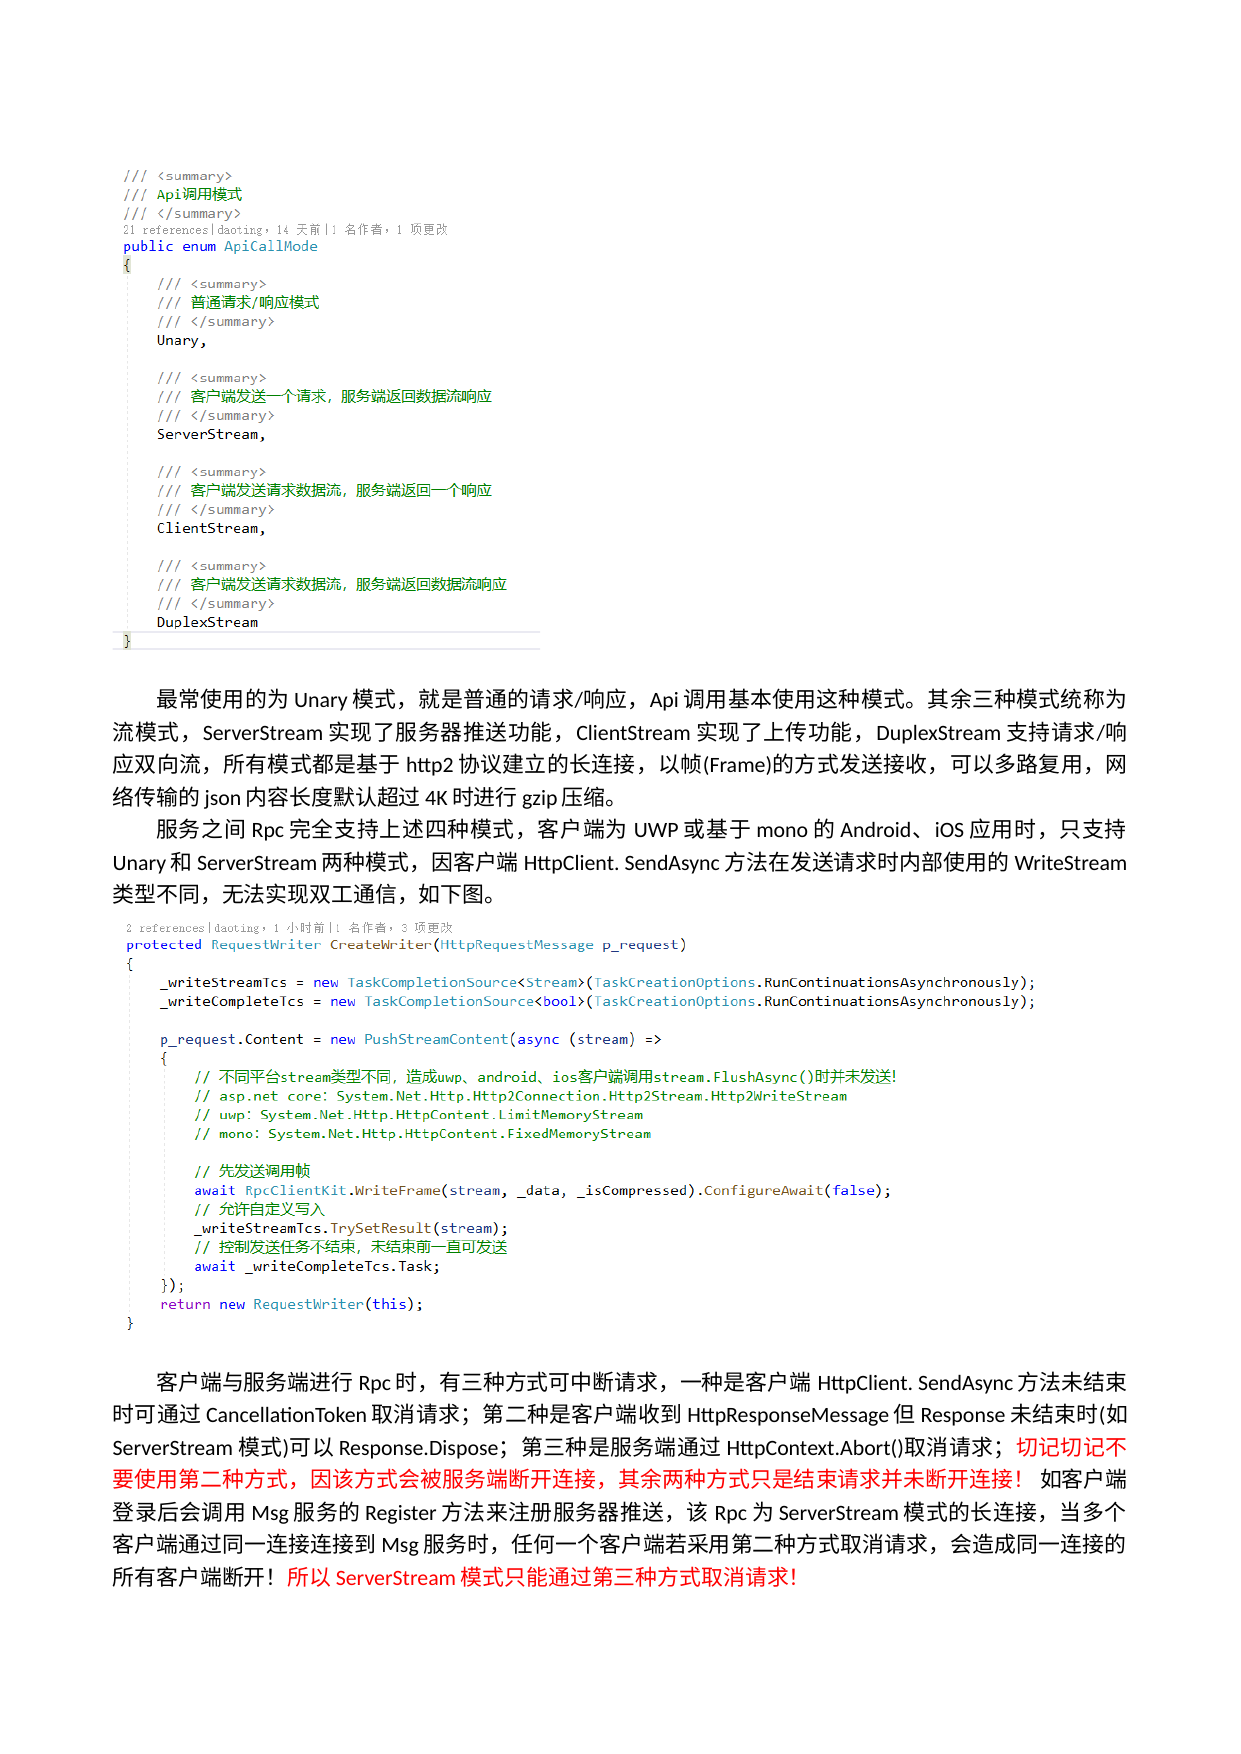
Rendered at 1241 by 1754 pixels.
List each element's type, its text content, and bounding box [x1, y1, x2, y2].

text 客户端与服务端进行Rpc时，有三种方式可中断请求，一种是客户端HttpClient. SendAsync方法未结束时可通过CancellationToken取消请求；第二种是客户端收到HttpResponseMessage但Response未结束时(如ServerStream模式)可以Response.Dispose；第三种是服务端通过HttpContext.Abort()取消请求；切记切记不要使用第二种方式，因该方式会被服务端断开连接，其余两种方式只是结束请求并未断开连接！如客户端登录后会调用Msg服务的Register方法来注册服务器推送，该Rpc为ServerStream模式的长连接，当多个客户端通过同一连接连接到Msg服务时，任何一个客户端若采用第二种方式取消请求，会造成同一连接的所有客户端断开！所以ServerStream模式只能通过第三种方式取消请求！ [112, 1364, 1128, 1592]
text 最常使用的为Unary模式，就是普通的请求/响应，Api调用基本使用这种模式。其余三种模式统称为流模式，ServerStream实现了服务器推送功能，ClientStream实现了上传功能，DuplexStream支持请求/响应双向流，所有模式都是基于http2协议建立的长连接，以帧(Frame)的方式发送接收，可以多路复用，网络传输的json内容长度默认超过4K时进行gzip压缩。 [112, 682, 1128, 812]
picture [112, 909, 1049, 1345]
text 服务之间Rpc完全支持上述四种模式，客户端为UWP或基于mono的Android、iOS应用时，只支持Unary和ServerStream两种模式，因客户端HttpClient. SendAsync方法在发送请求时内部使用的WriteStream类型不同，无法实现双工通信，如下图。 [112, 812, 1128, 909]
picture [112, 162, 540, 660]
